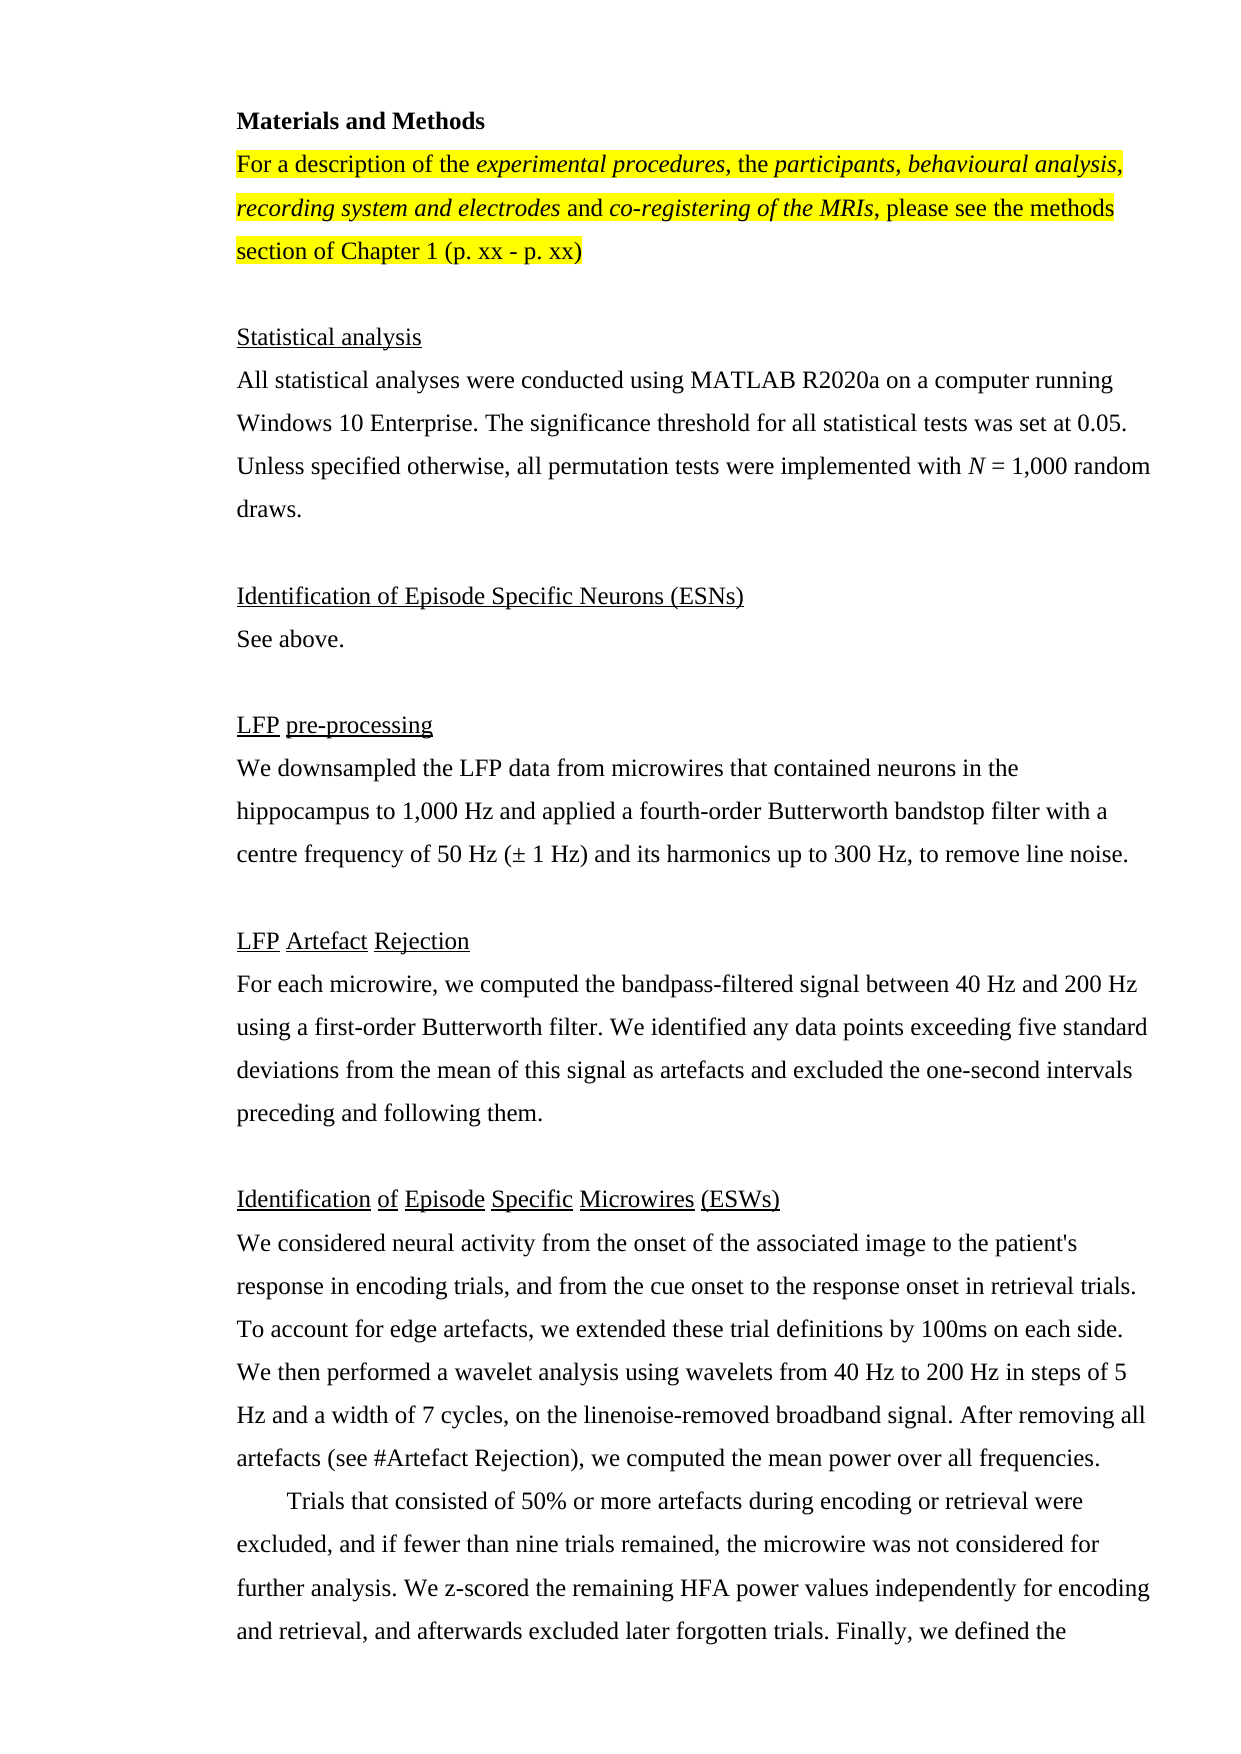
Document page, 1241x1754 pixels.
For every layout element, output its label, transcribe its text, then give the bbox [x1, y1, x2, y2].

text All statistical analyses were conducted using MATLAB R2020a on a computer running Windows 10 Enterprise. The significance threshold for all statistical tests was set at 0.05. Unless specified otherwise, all permutation tests were implemented with N = 1,000 random draws. [236, 365, 1152, 523]
subtitle LFP Artefact Rejection [236, 926, 1152, 954]
text For each microwire, we computed the bandpass-filtered signal between 40 Hz and 200 Hz using a first-order Butterworth filter. We identified any data points exceeding five standard deviations from the mean of this signal as artefacts and excluded the one-second intervals preceding and following them. [236, 969, 1152, 1127]
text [236, 1486, 1152, 1644]
subtitle Identification of Episode Specific Microwires (ESWs) [236, 1184, 1152, 1213]
text We downsampled the LFP data from microwires that contained neurons in the hippocampus to 1,000 Hz and applied a fourth-order Butterworth bandstop filter with a centre frequency of 50 Hz (± 1 Hz) and its harmonics up to 300 Hz, to remove line noise. [236, 753, 1152, 868]
subtitle LFP pre-processing [236, 710, 1152, 739]
text We considered neural activity from the onset of the associated image to the patient's response in encoding trials, and from the cue onset to the response onset in retrieval trials. To account for edge artefacts, we extended these trial definitions by 100ms on each side. We then performed a wavelet analysis using wavelets from 40 Hz to 200 Hz in steps of 5 Hz and a width of 7 cycles, on the linenoise-removed broadband signal. After removing all artefacts (see #Artefact Rejection), we computed the mean power over all frequencies. [236, 1228, 1152, 1472]
text Identification of Episode Specific Neurons (ESNs) [236, 581, 1152, 609]
text For a description of the experimental procedures, the participants, behavioural analysis, recording system and electrodes and co-registering of the MRIs, please see the methods section of Chapter 1 (p. xx - p. xx) [236, 149, 1152, 264]
text Statistical analysis [236, 322, 1152, 351]
text See above. [236, 624, 1152, 653]
subtitle Materials and Methods [236, 106, 1152, 135]
